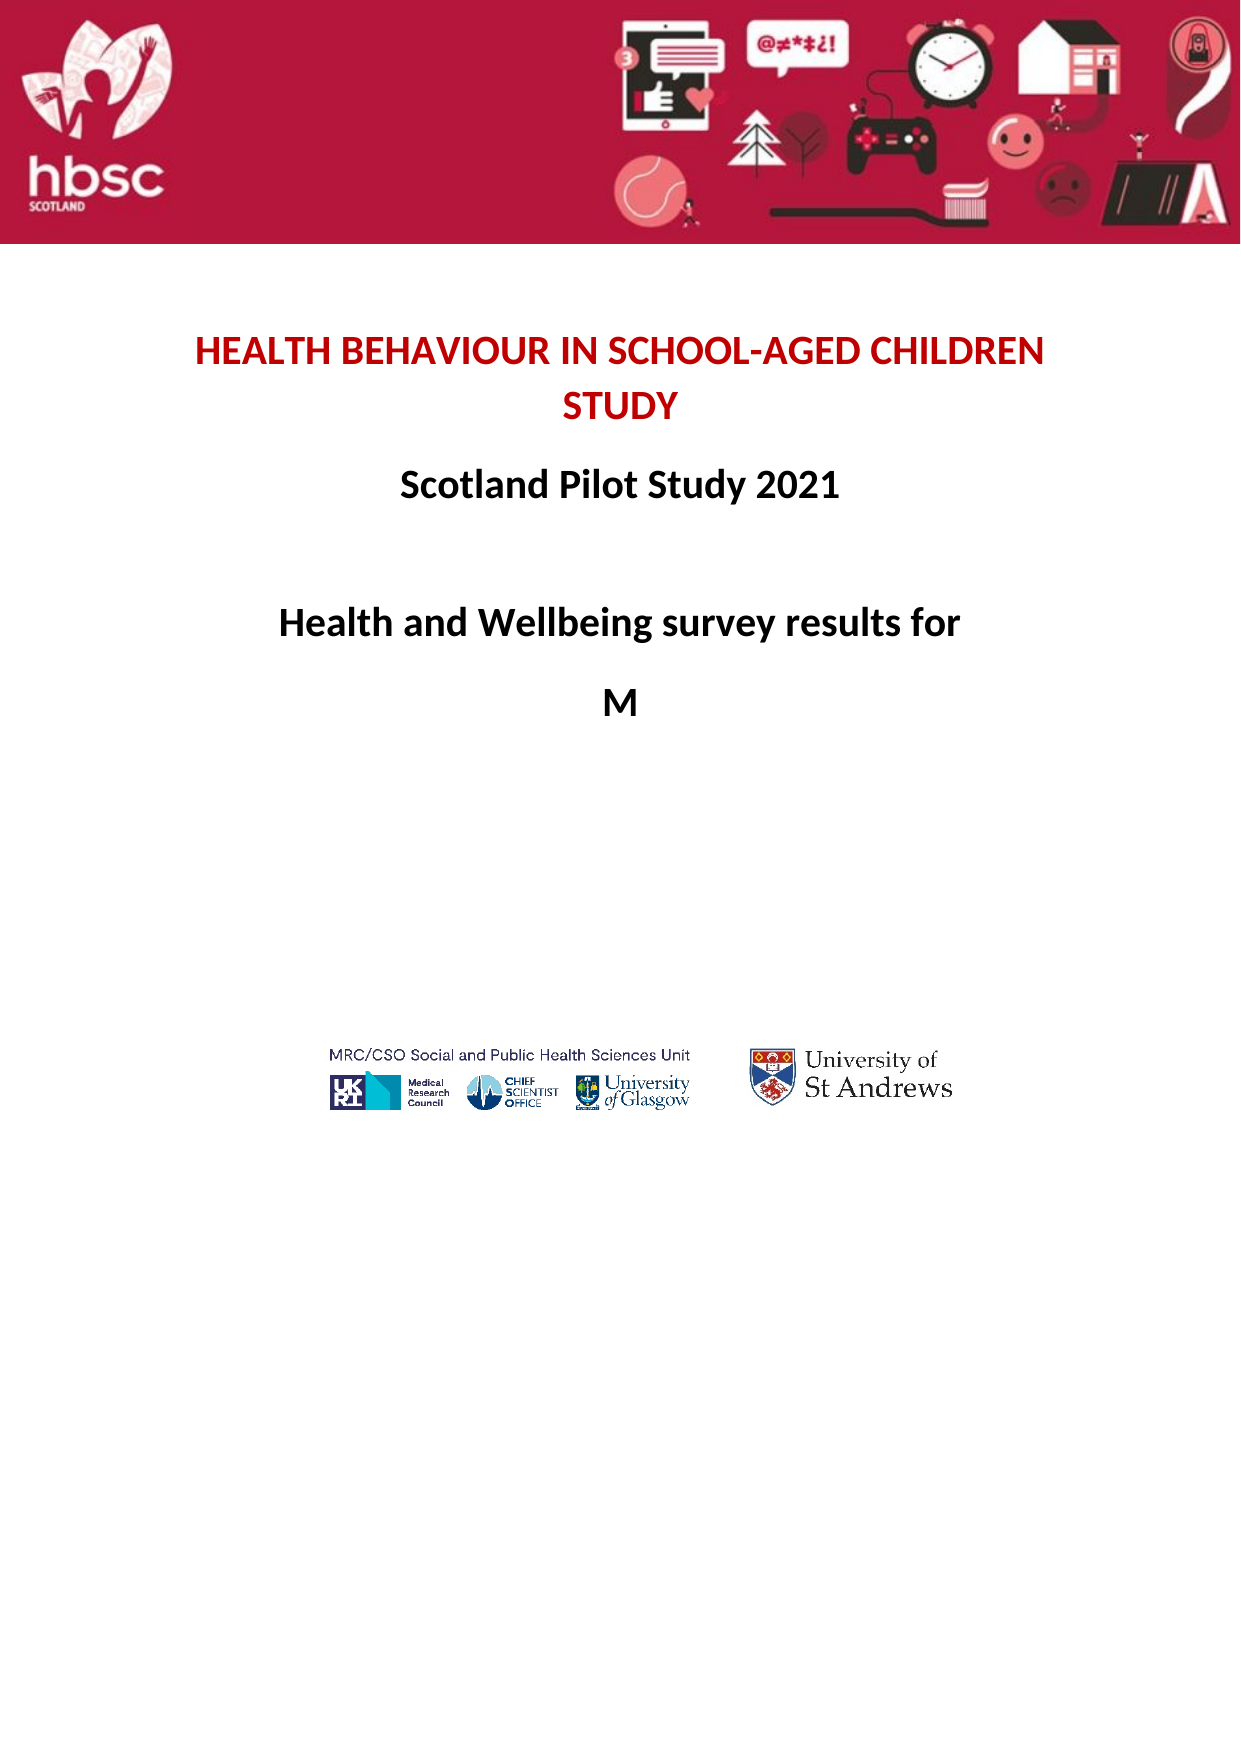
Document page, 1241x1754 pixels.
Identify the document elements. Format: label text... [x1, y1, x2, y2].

text Health and Wellbeing survey results for [150, 596, 1090, 647]
picture [747, 1047, 956, 1107]
title HEALTH BEHAVIOUR IN SCHOOL-AGED CHILDREN STUDY [150, 324, 1090, 429]
subtitle M [150, 676, 1090, 727]
picture [0, 0, 1241, 244]
subtitle Scotland Pilot Study 2021 [150, 458, 1090, 509]
picture [330, 1048, 690, 1110]
